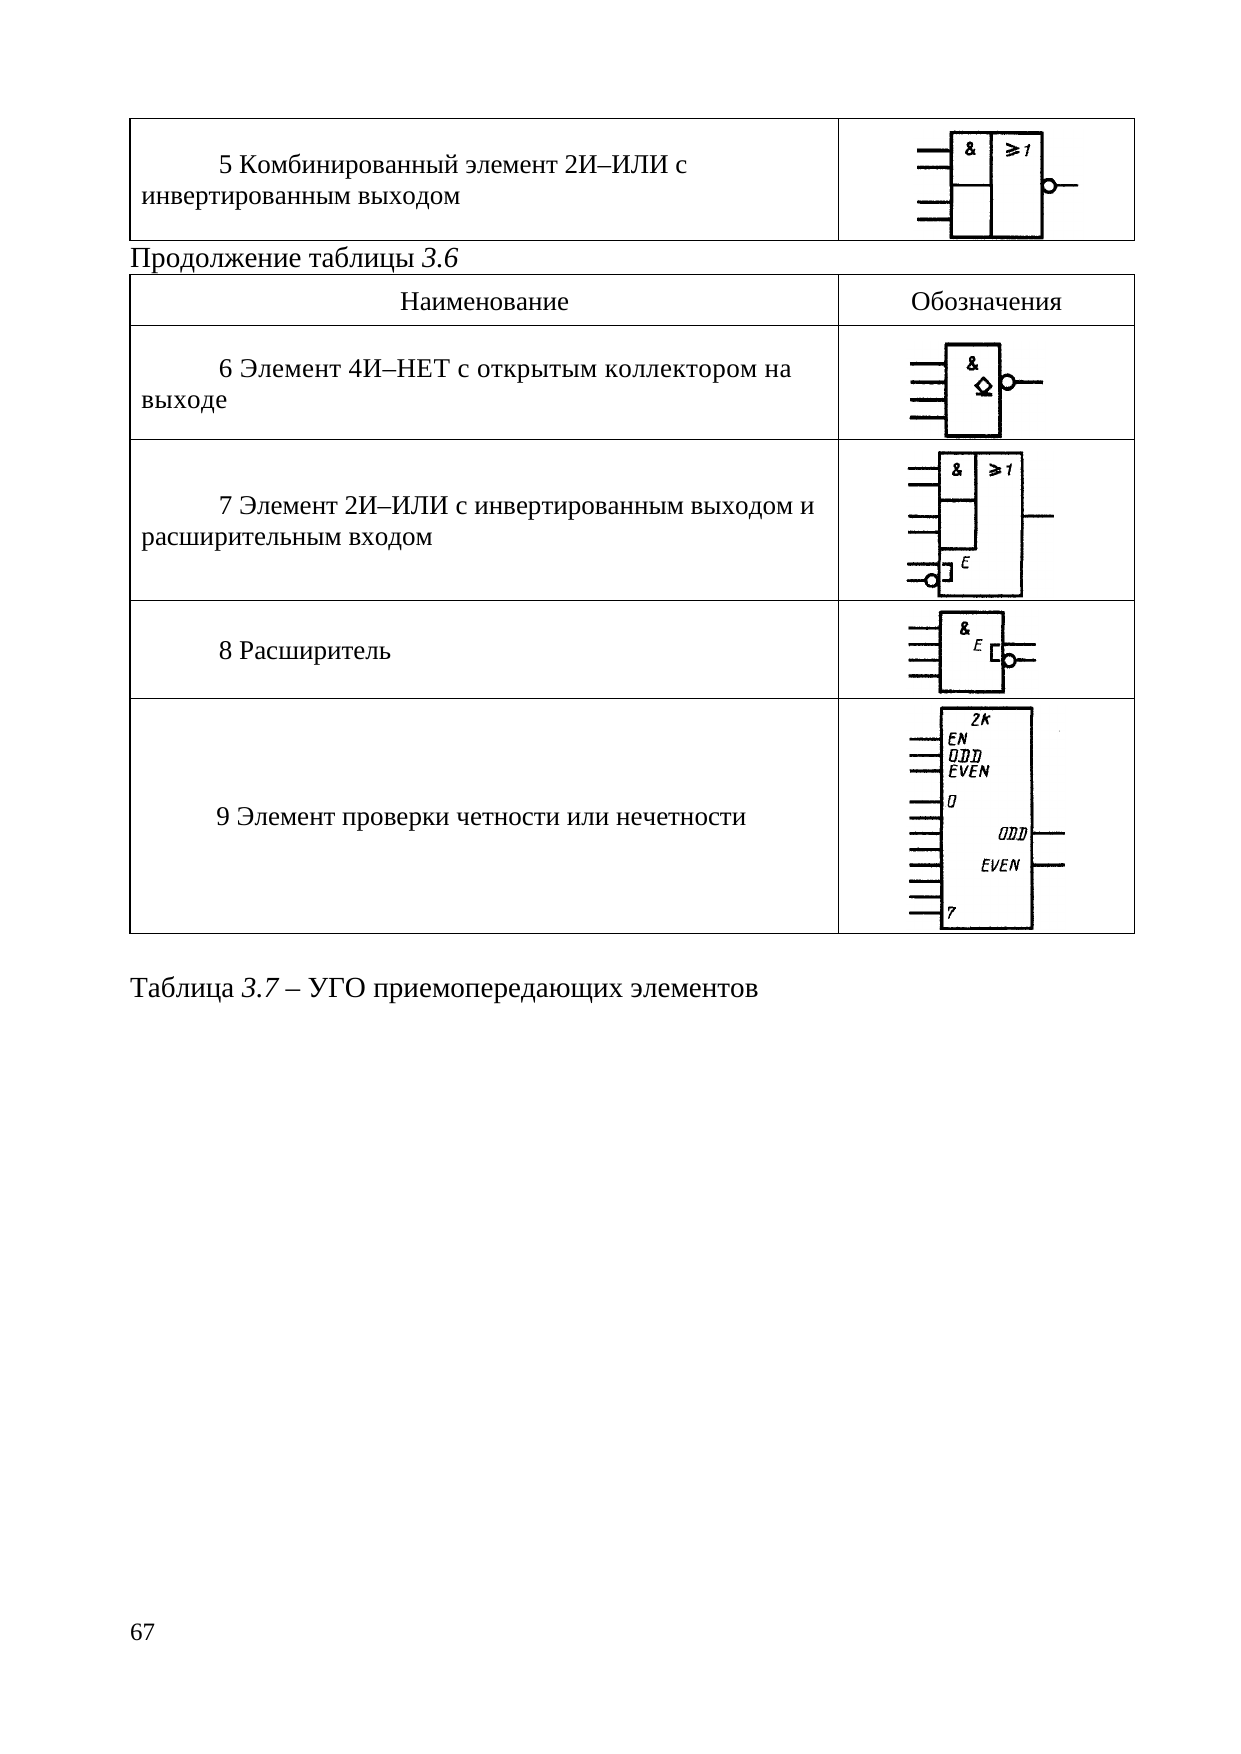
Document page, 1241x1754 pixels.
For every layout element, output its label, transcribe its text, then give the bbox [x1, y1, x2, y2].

table_cell [839, 119, 1134, 239]
table_cell [839, 326, 1134, 439]
table_cell 6 Элемент 4И–НЕТ с открытым коллектором на выходе [131, 326, 838, 439]
table_cell 5 Комбинированный элемент 2И–ИЛИ с инвертированным выходом [131, 119, 838, 239]
table_cell [839, 601, 1134, 697]
table_cell [839, 699, 1134, 933]
table_cell 8 Расширитель [131, 601, 838, 697]
table_header Наименование [131, 275, 838, 325]
table_header Обозначения [839, 275, 1134, 325]
table_cell 7 Элемент 2И–ИЛИ с инвертированным выходом и расширительным входом [131, 440, 838, 600]
table_cell 9 Элемент проверки четности или нечетности [131, 699, 838, 933]
table_cell [839, 440, 1134, 600]
text Продолжение таблицы 3.6 [130, 241, 1134, 274]
text Таблица 3.7 – УГО приемопередающих элементов [130, 970, 1134, 1004]
